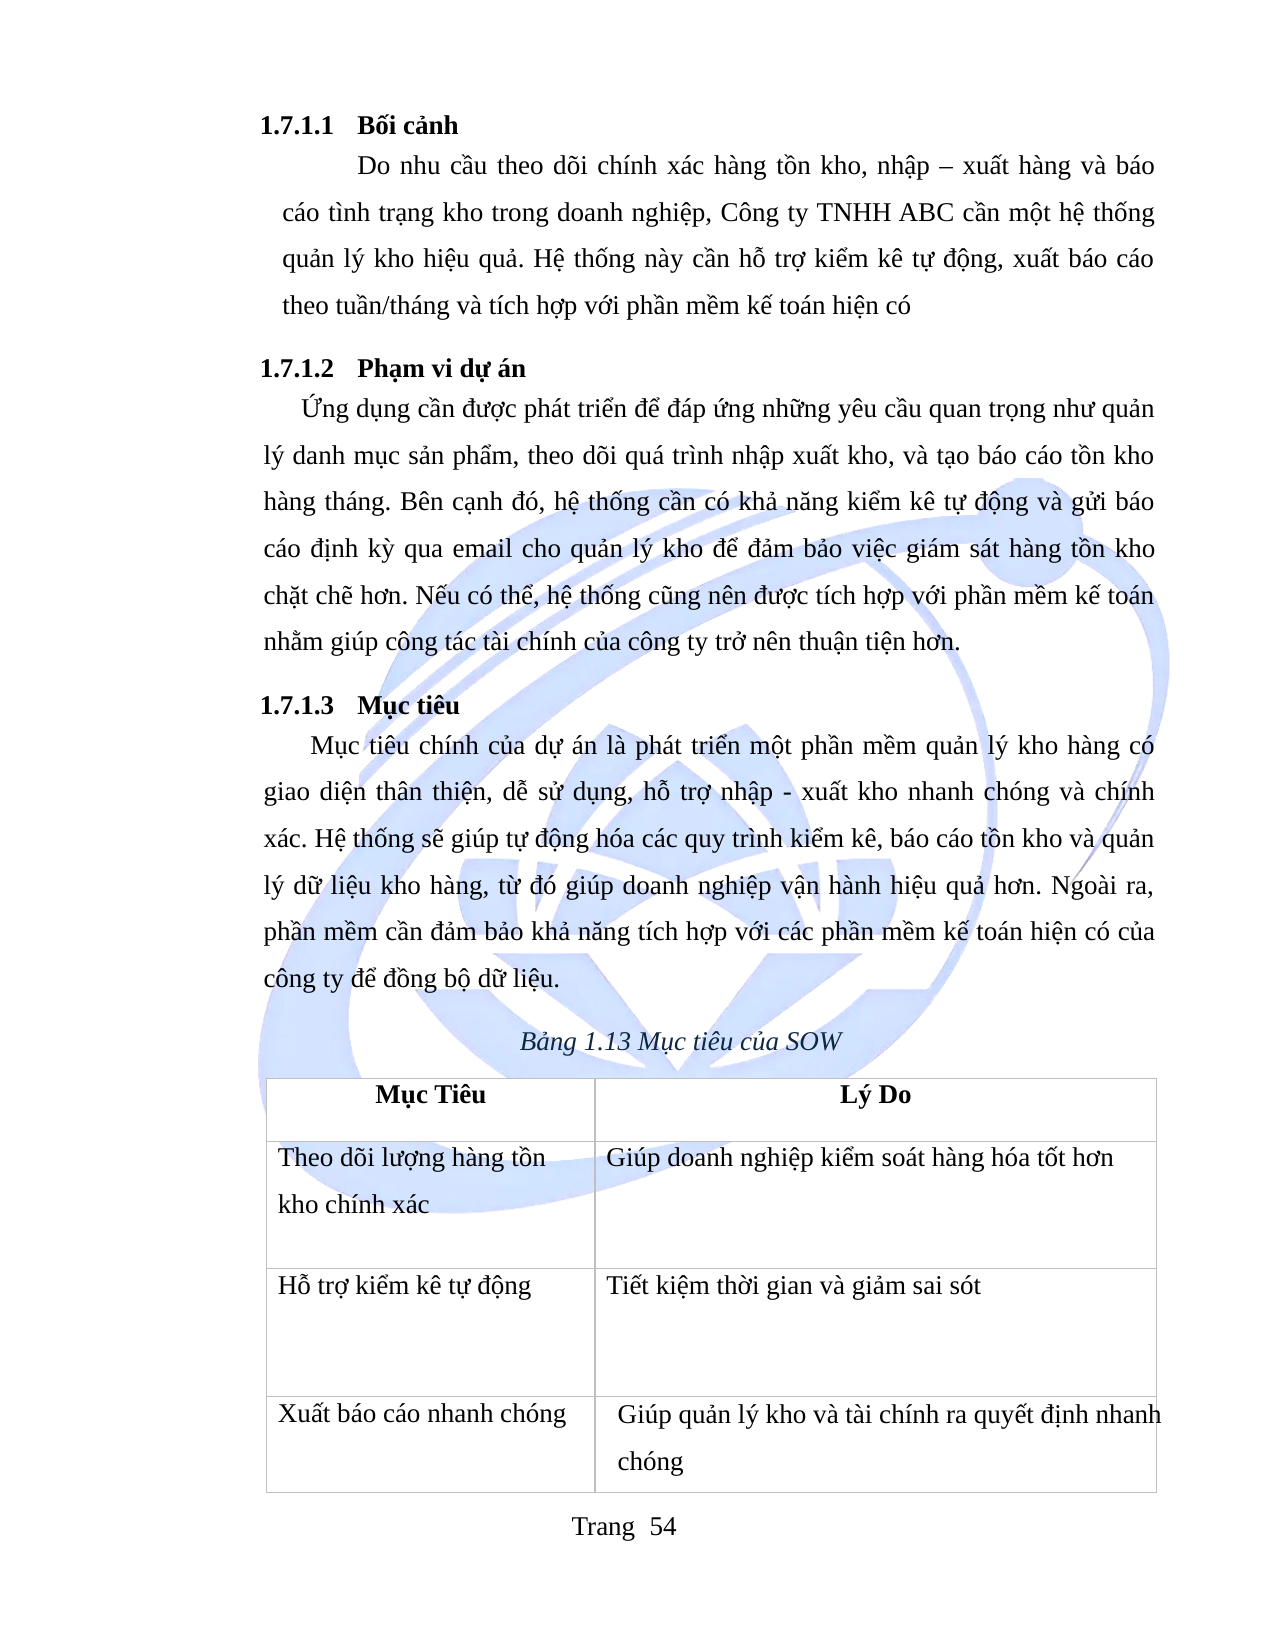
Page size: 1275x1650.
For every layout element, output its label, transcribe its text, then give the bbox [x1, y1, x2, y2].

table_cell Tiết kiệm thời gian và giảm sai sót [596, 1269, 1156, 1396]
subtitle Bối cảnh [259, 109, 1156, 140]
table_cell Hỗ trợ kiểm kê tự động [267, 1269, 594, 1396]
table_header Mục Tiêu [267, 1079, 594, 1141]
text Do nhu cầu theo dõi chính xác hàng tồn kho, nhập – xuất hàng và báo cáo tình trạng kho trong doanh nghiệp, Công ty TNHH ABC cần một hệ thống quản lý kho hiệu quả. Hệ thống này cần hỗ trợ kiểm kê tự động, xuất báo cáo theo tuần/tháng và tích hợp với phần mềm kế toán hiện có [282, 149, 1156, 320]
table_cell Theo dõi lượng hàng tồn kho chính xác [267, 1142, 594, 1268]
table_cell [596, 1397, 1156, 1492]
table_cell Giúp doanh nghiệp kiểm soát hàng hóa tốt hơn [596, 1142, 1156, 1268]
text Mục tiêu chính của dự án là phát triển một phần mềm quản lý kho hàng có giao diện thân thiện, dễ sử dụng, hỗ trợ nhập - xuất kho nhanh chóng và chính xác. Hệ thống sẽ giúp tự động hóa các quy trình kiểm kê, báo cáo tồn kho và quản lý dữ liệu kho hàng, từ đó giúp doanh nghiệp vận hành hiệu quả hơn. Ngoài ra, phần mềm cần đảm bảo khả năng tích hợp với các phần mềm kế toán hiện có của công ty để đồng bộ dữ liệu. [263, 729, 1156, 993]
subtitle Phương pháp xác nhận phạm vi [216, 478, 1192, 1230]
text Ứng dụng cần được phát triển để đáp ứng những yêu cầu quan trọng như quản lý danh mục sản phẩm, theo dõi quá trình nhập xuất kho, và tạo báo cáo tồn kho hàng tháng. Bên cạnh đó, hệ thống cần có khả năng kiểm kê tự động và gửi báo cáo định kỳ qua email cho quản lý kho để đảm bảo việc giám sát hàng tồn kho chặt chẽ hơn. Nếu có thể, hệ thống cũng nên được tích hợp với phần mềm kế toán nhằm giúp công tác tài chính của công ty trở nên thuận tiện hơn. [263, 392, 1156, 657]
table_cell Xuất báo cáo nhanh chóng [267, 1397, 594, 1492]
subtitle Mục tiêu [259, 689, 1156, 720]
subtitle Phạm vi dự án [259, 352, 1156, 383]
table_header Lý Do [596, 1079, 1156, 1141]
